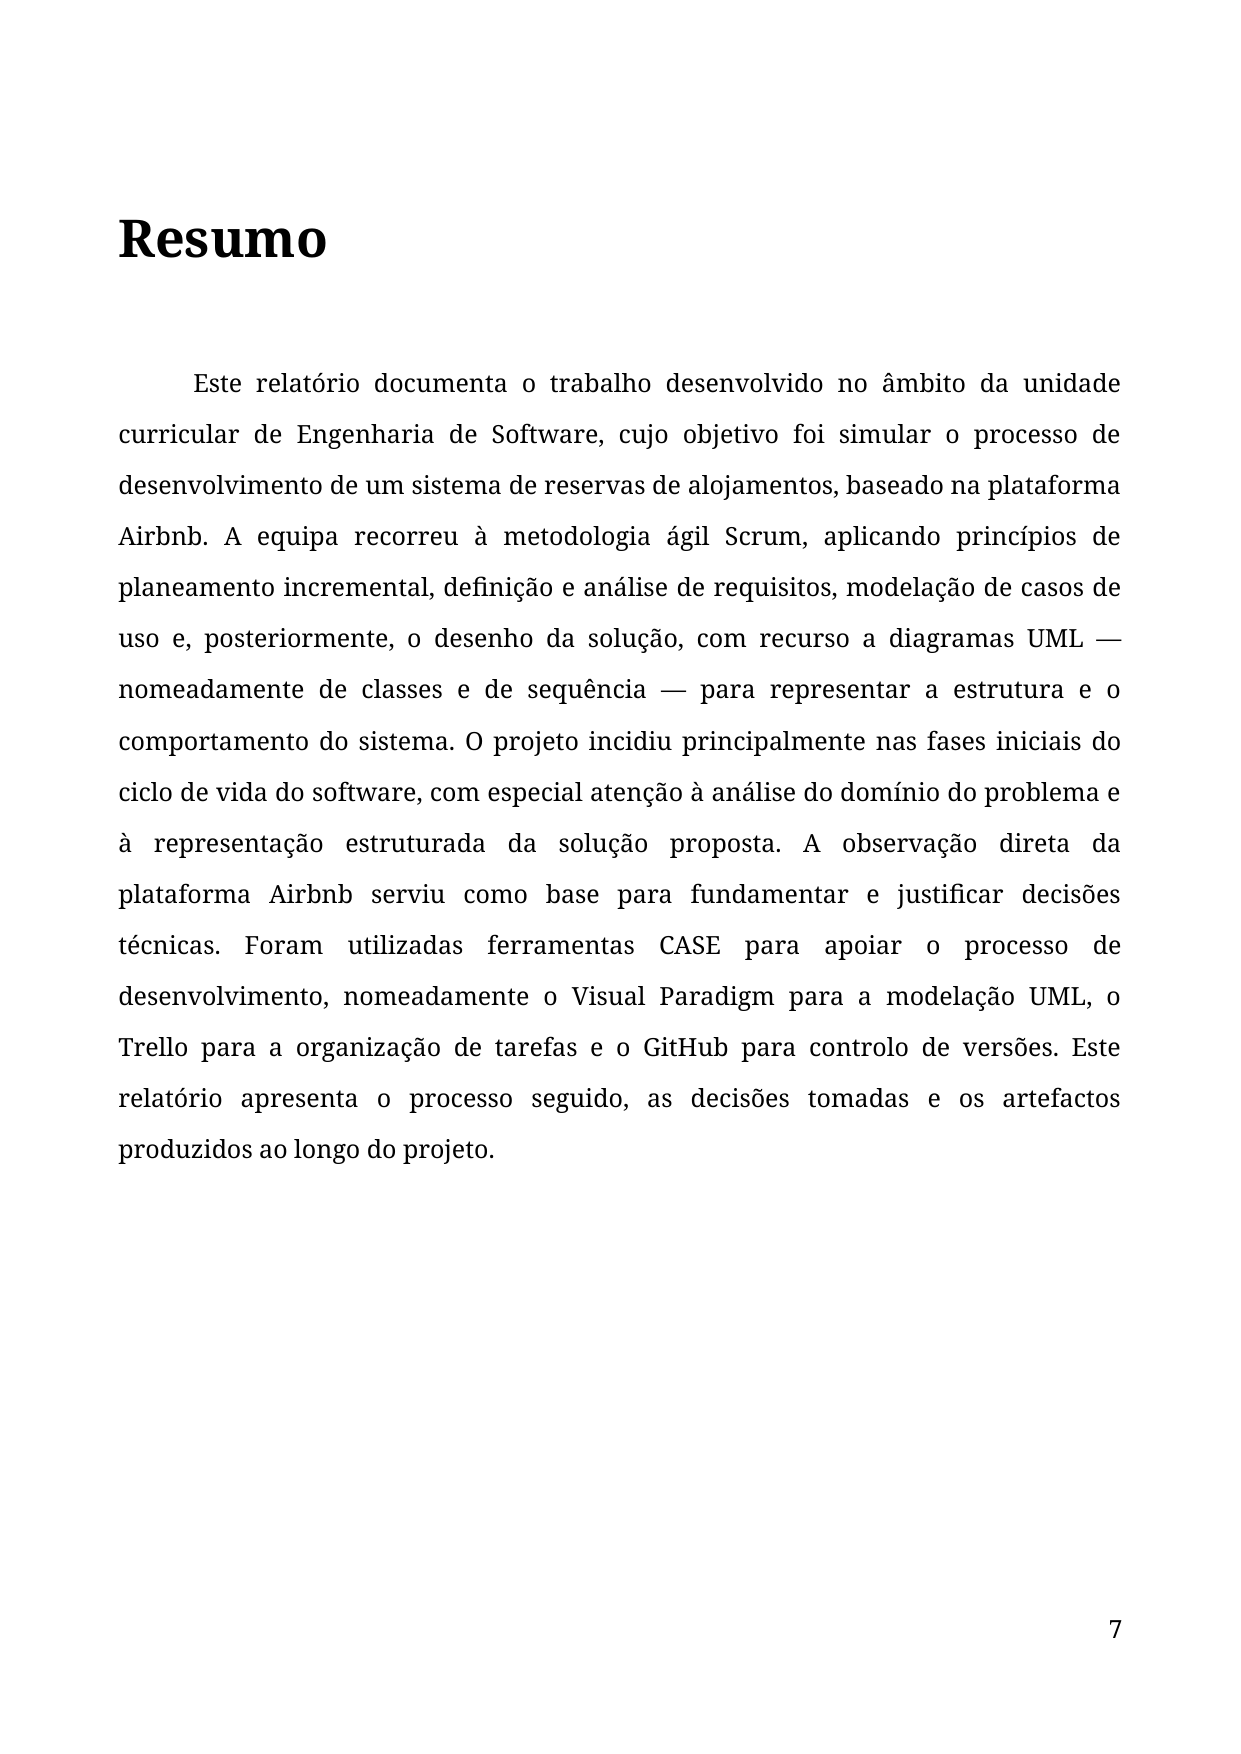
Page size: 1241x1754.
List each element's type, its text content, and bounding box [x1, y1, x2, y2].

text Este relatório documenta o trabalho desenvolvido no âmbito da unidade curricular de Engenharia de Software, cujo objetivo foi simular o processo de desenvolvimento de um sistema de reservas de alojamentos, baseado na plataforma Airbnb. A equipa recorreu à metodologia ágil Scrum, aplicando princípios de planeamento incremental, definição e análise de requisitos, modelação de casos de uso e, posteriormente, o desenho da solução, com recurso a diagramas UML — nomeadamente de classes e de sequência — para representar a estrutura e o comportamento do sistema. O projeto incidiu principalmente nas fases iniciais do ciclo de vida do software, com especial atenção à análise do domínio do problema e à representação estruturada da solução proposta. A observação direta da plataforma Airbnb serviu como base para fundamentar e justificar decisões técnicas. Foram utilizadas ferramentas CASE para apoiar o processo de desenvolvimento, nomeadamente o Visual Paradigm para a modelação UML, o Trello para a organização de tarefas e o GitHub para controlo de versões. Este relatório apresenta o processo seguido, as decisões tomadas e os artefactos produzidos ao longo do projeto. [118, 366, 1122, 1166]
subtitle Resumo [118, 202, 1122, 273]
